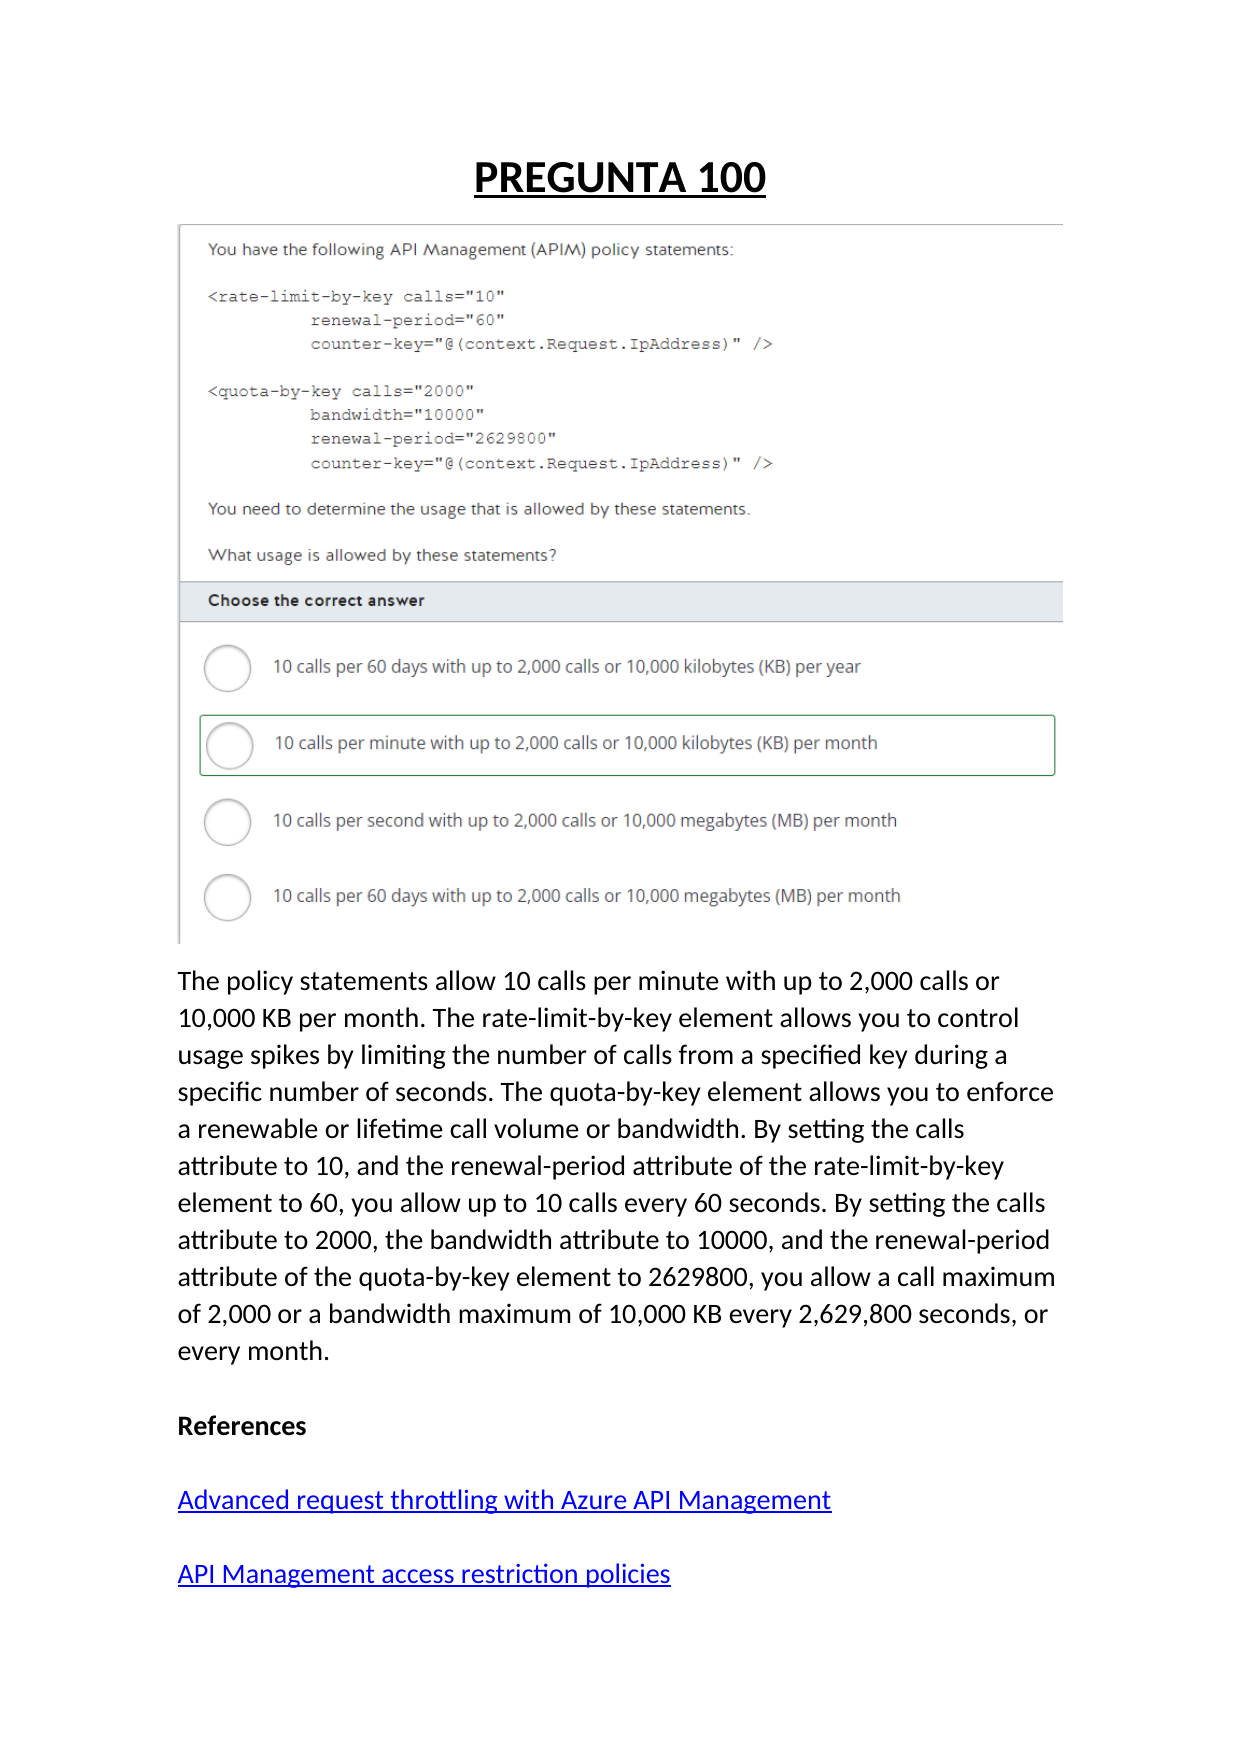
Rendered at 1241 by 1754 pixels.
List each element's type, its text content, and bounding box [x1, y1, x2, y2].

picture [177, 224, 1063, 944]
text PREGUNTA 100 [177, 148, 1063, 203]
text The policy statements allow 10 calls per minute with up to 2,000 calls or 10,000 KB per month. The rate-limit-by-key element allows you to control usage spikes by limiting the number of calls from a specified key during a specific number of seconds. The quota-by-key element allows you to enforce a renewable or lifetime call volume or bandwidth. By setting the calls attribute to 10, and the renewal-period attribute of the rate-limit-by-key element to 60, you allow up to 10 calls every 60 seconds. By setting the calls attribute to 2000, the bandwidth attribute to 10000, and the renewal-period attribute of the quota-by-key element to 2629800, you allow a call maximum of 2,000 or a bandwidth maximum of 10,000 KB every 2,629,800 seconds, or every month. References Advanced request throttling with Azure API Management API Management access restriction policies [177, 963, 1063, 1590]
